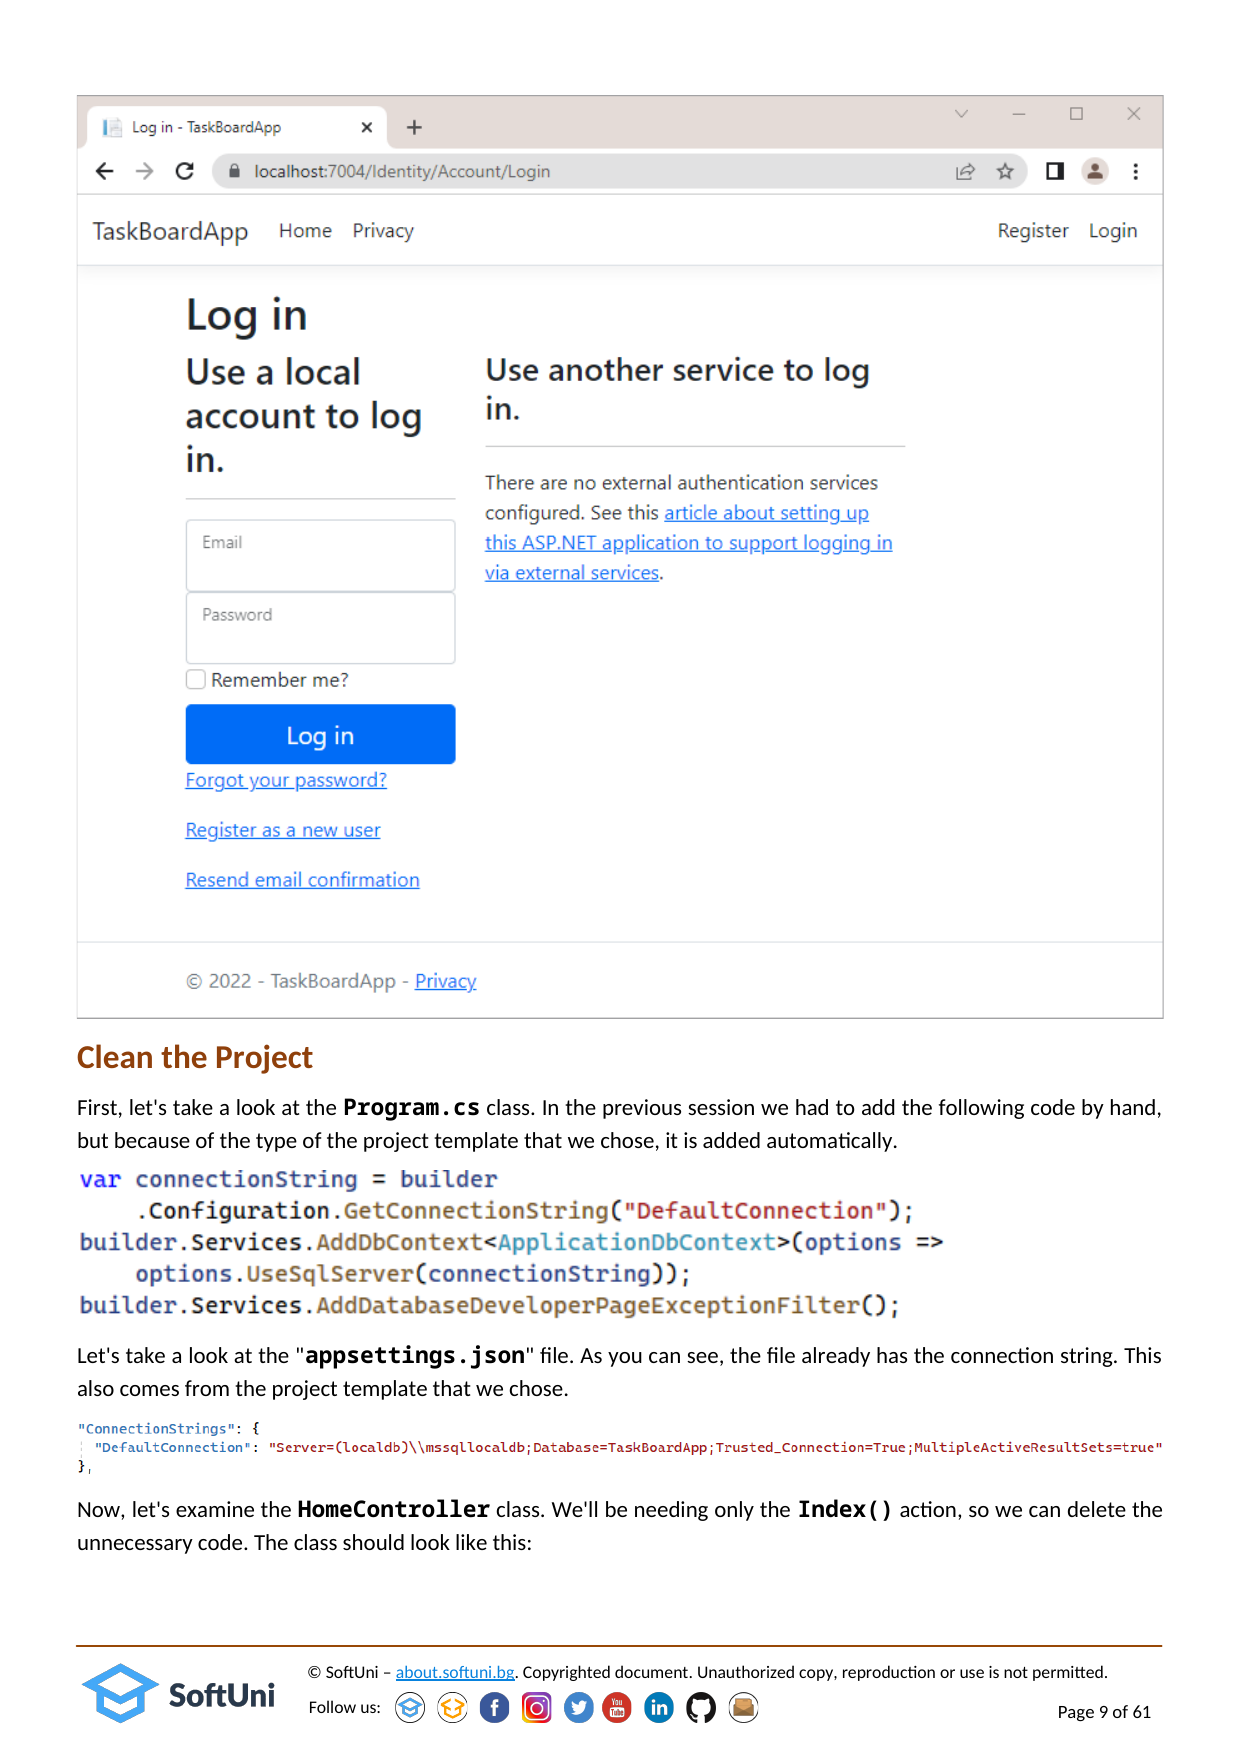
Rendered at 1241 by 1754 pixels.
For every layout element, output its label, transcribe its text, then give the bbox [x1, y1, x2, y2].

text Now, let's examine the HomeController class. We'll be needing only the Index() action, so we can delete the unnecessary code. The class should look like this: [77, 1492, 1163, 1556]
picture [665, 1714, 674, 1723]
picture [658, 1705, 667, 1714]
picture [76, 1170, 949, 1323]
text Let's take a look at the "appsettings.json" file. As you can see, the file already has the connection string. This also comes from the project template that we chose. [77, 1339, 1163, 1402]
picture [76, 1419, 1164, 1476]
picture [602, 1692, 632, 1723]
picture [728, 1692, 759, 1723]
picture [479, 1692, 510, 1723]
subtitle Clean the Project [77, 1036, 1163, 1076]
picture [564, 1692, 594, 1723]
text First, let's take a look at the Program.cs class. In the previous session we had to add the following code by hand, but because of the type of the project template that we chose, it is added automatically. [77, 1091, 1163, 1154]
picture [644, 1692, 653, 1701]
picture [75, 1658, 281, 1729]
picture [665, 1692, 674, 1701]
picture [76, 95, 1164, 1019]
picture [437, 1692, 468, 1723]
picture [686, 1692, 716, 1723]
picture [644, 1714, 653, 1723]
picture [522, 1692, 552, 1723]
picture [395, 1692, 425, 1723]
